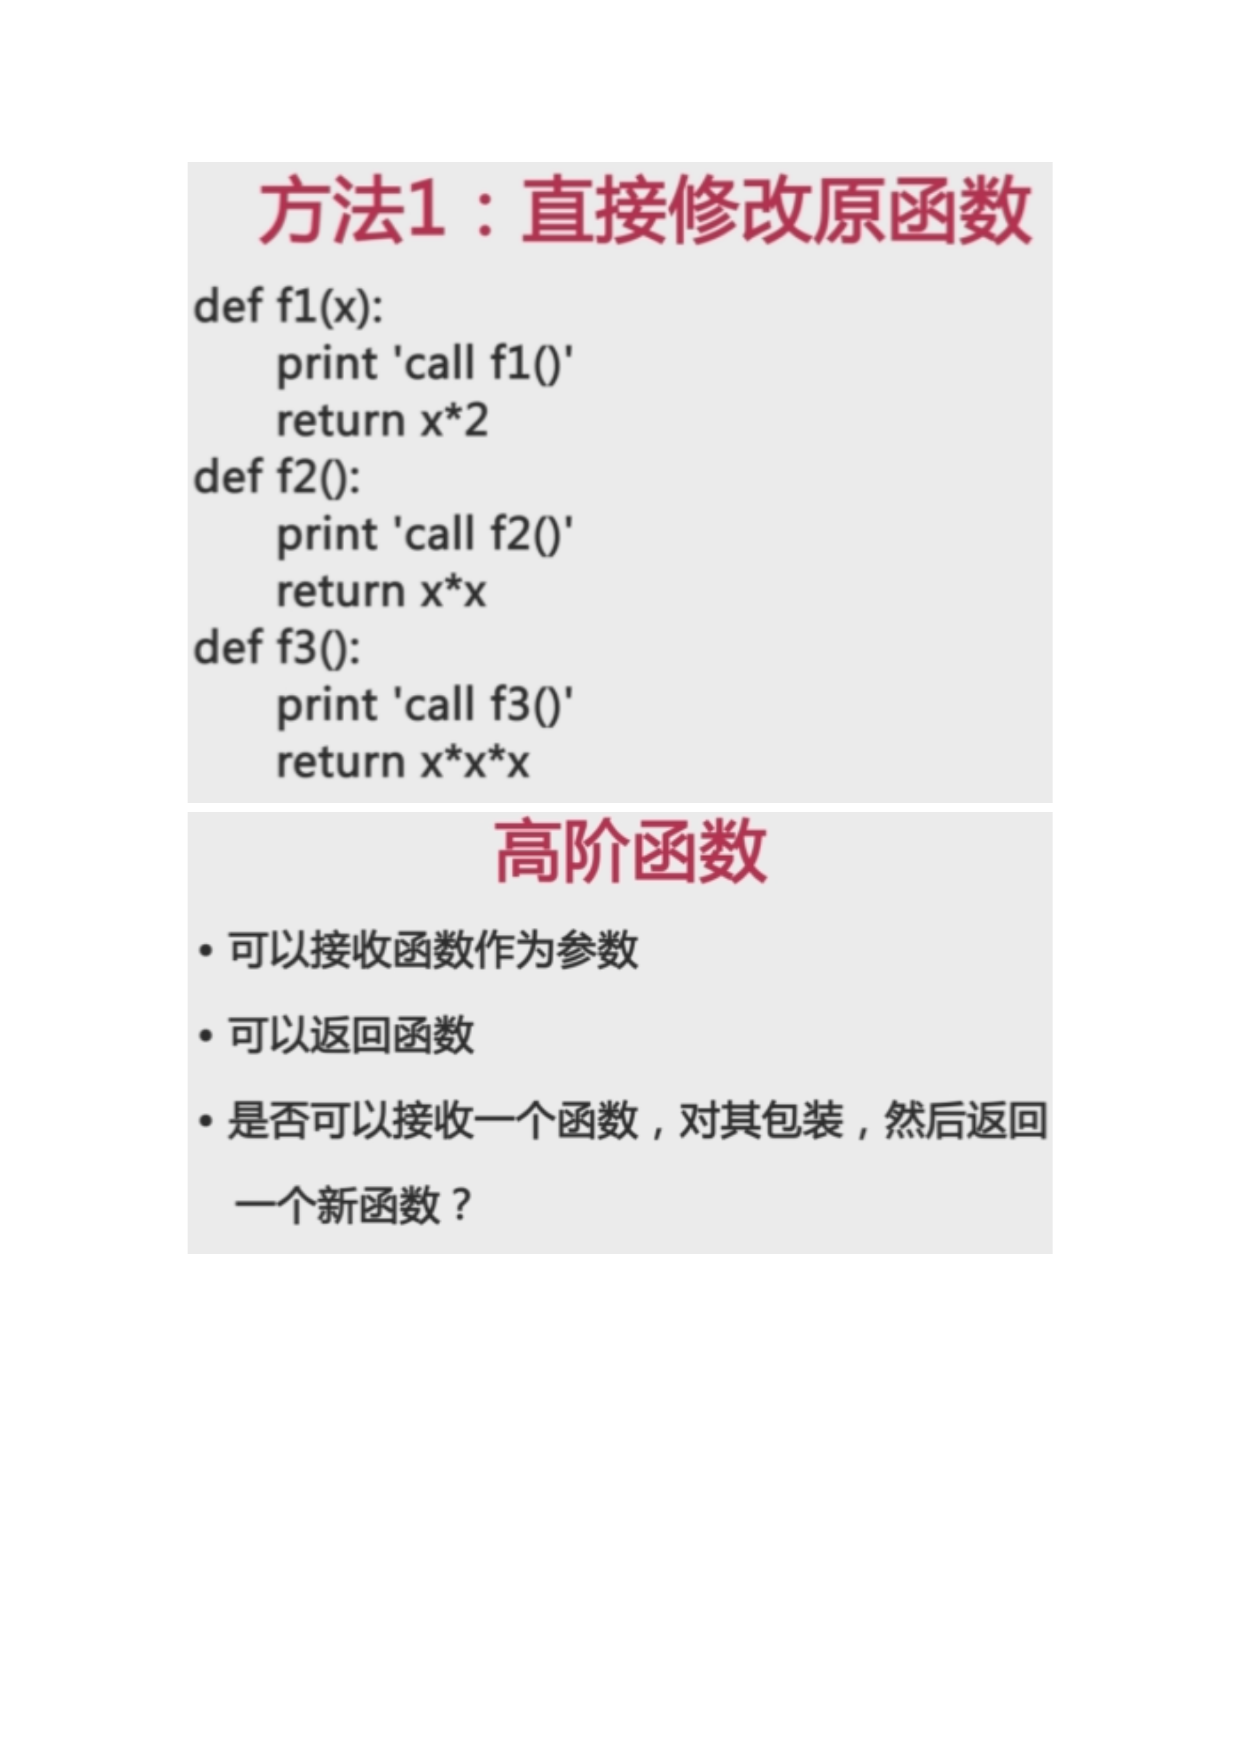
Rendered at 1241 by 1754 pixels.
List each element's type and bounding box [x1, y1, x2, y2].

picture [187, 162, 1053, 803]
picture [187, 812, 1053, 1254]
